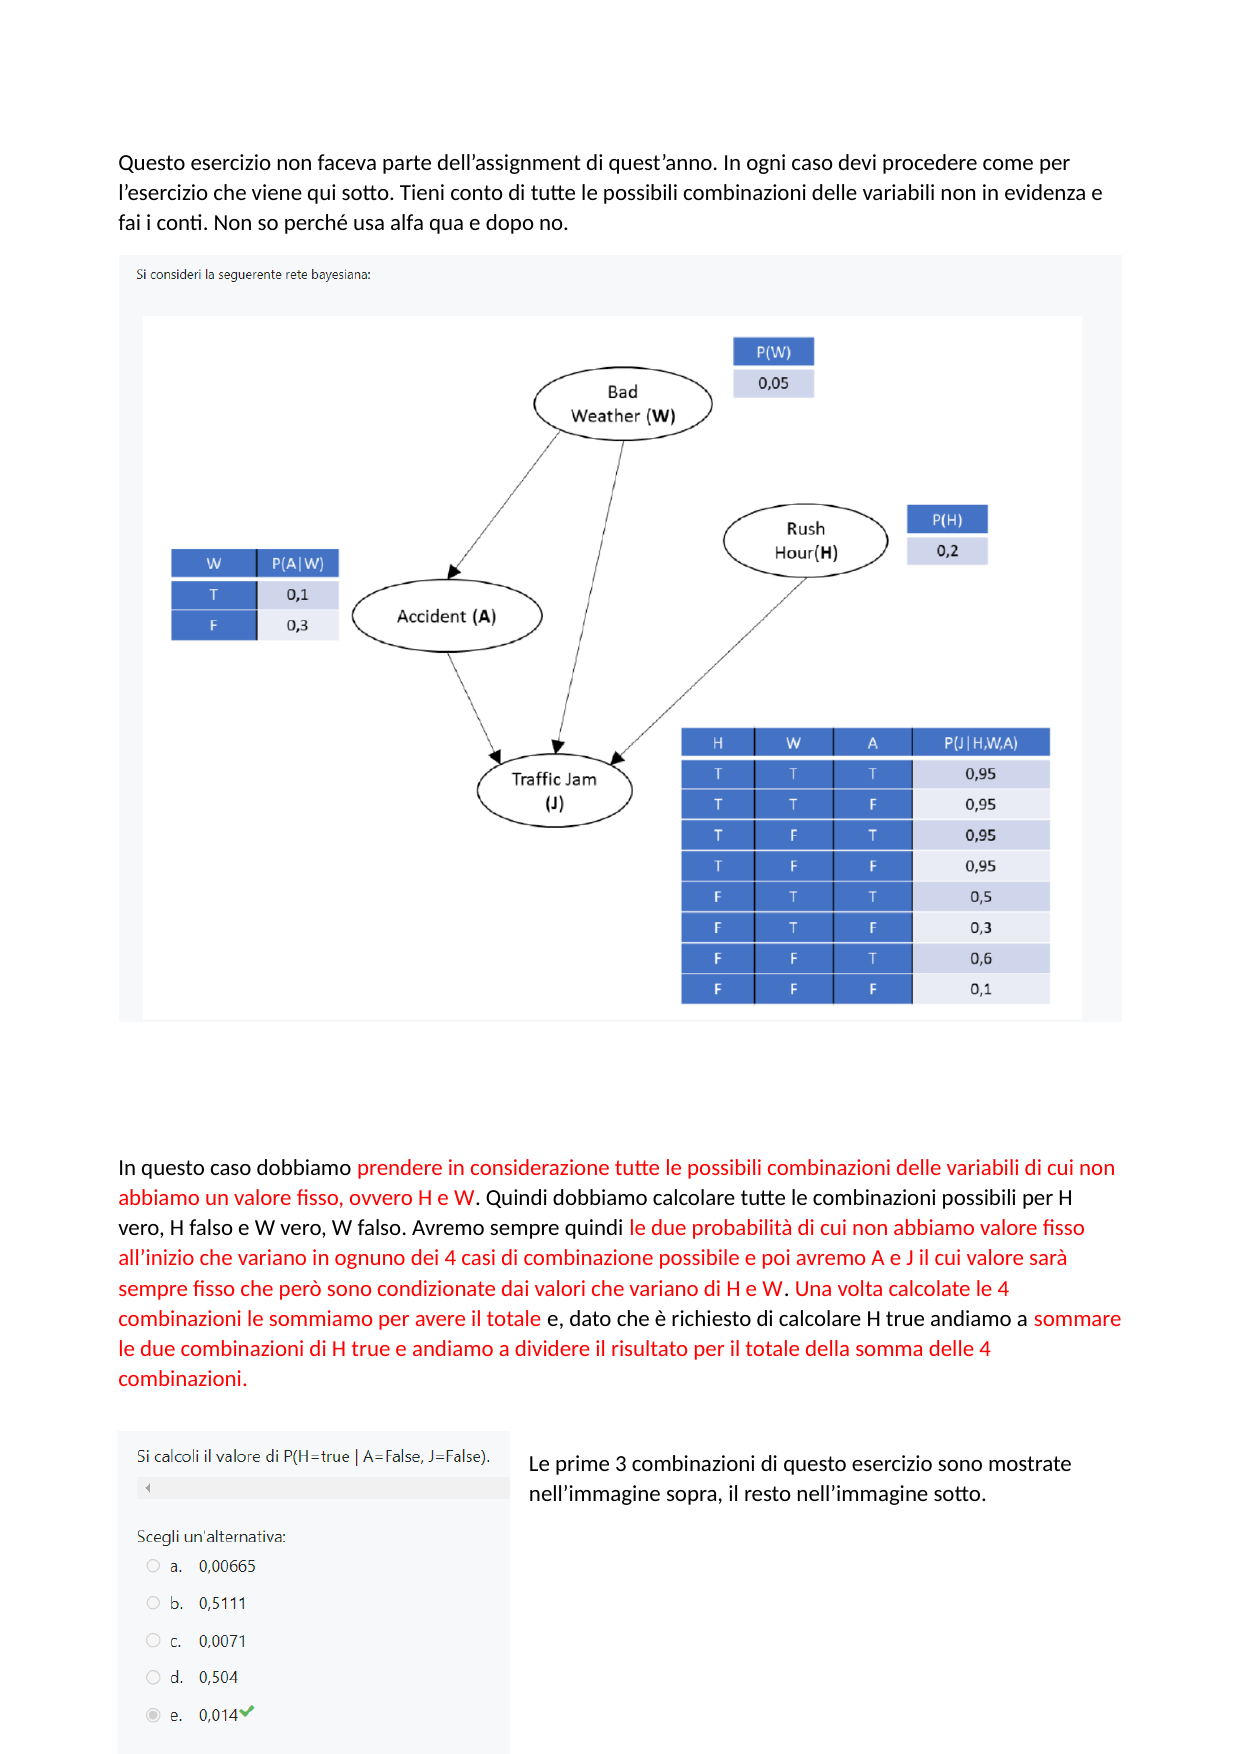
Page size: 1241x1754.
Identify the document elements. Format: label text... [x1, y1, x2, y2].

text Le prime 3 combinazioni di questo esercizio sono mostrate nell’immagine sopra, il resto nell’immagine sotto. [510, 1449, 1122, 1507]
text Questo esercizio non faceva parte dell’assignment di quest’anno. In ogni caso devi procedere come per l’esercizio che viene qui sotto. Tieni conto di tutte le possibili combinazioni delle variabili non in evidenza e fai i conti. Non so perché usa alfa qua e dopo no. [118, 148, 1122, 236]
text In questo caso dobbiamo prendere in considerazione tutte le possibili combinazioni delle variabili di cui non abbiamo un valore fisso, ovvero H e W. Quindi dobbiamo calcolare tutte le combinazioni possibili per H vero, H falso e W vero, W falso. Avremo sempre quindi le due probabilità di cui non abbiamo valore fisso all’inizio che variano in ognuno dei 4 casi di combinazione possibile e poi avremo A e J il cui valore sarà sempre fisso che però sono condizionate dai valori che variano di H e W. Una volta calcolate le 4 combinazioni le sommiamo per avere il totale e, dato che è richiesto di calcolare H true andiamo a sommare le due combinazioni di H true e andiamo a dividere il risultato per il totale della somma delle 4 combinazioni. [118, 1153, 1122, 1392]
picture [118, 255, 1123, 1022]
picture [117, 1424, 510, 1754]
